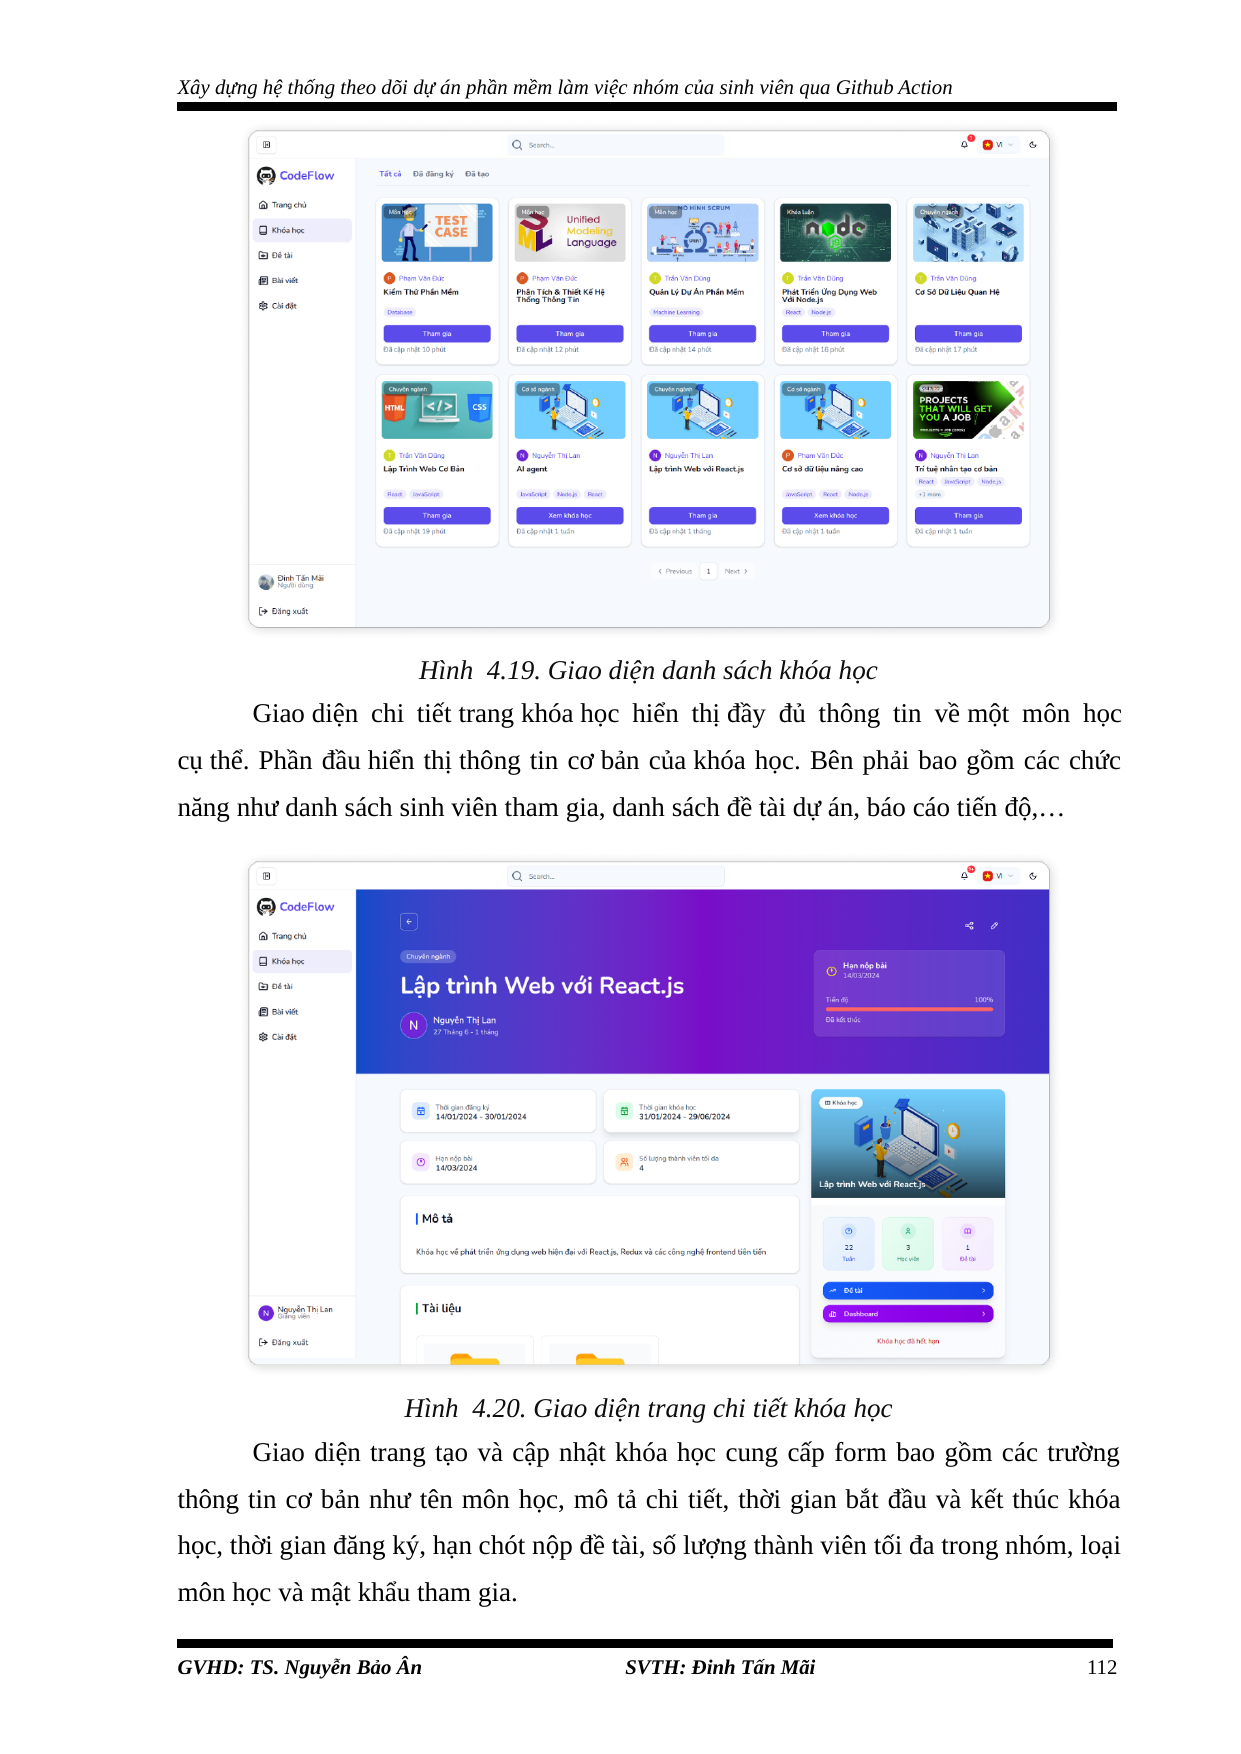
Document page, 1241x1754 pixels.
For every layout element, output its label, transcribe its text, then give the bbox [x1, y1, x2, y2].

picture [236, 850, 1063, 1380]
text Giao diện trang tạo và cập nhật khóa học cung cấp form bao gồm các trường thông tin cơ bản như tên môn học, mô tả chi tiết, thời gian bắt đầu và kết thúc khóa học, thời gian đăng ký, hạn chót nộp đề tài, số lượng thành viên tối đa trong nhóm, loại môn học và mật khẩu tham gia. [177, 1436, 1122, 1607]
picture [236, 118, 1063, 642]
text Giao diện chi tiết trang khóa học hiển thị đầy đủ thông tin về một môn học cụ thể. Phần đầu hiển thị thông tin cơ bản của khóa học. Bên phải bao gồm các chức năng như danh sách sinh viên tham gia, danh sách đề tài dự án, báo cáo tiến độ,… [177, 697, 1122, 822]
